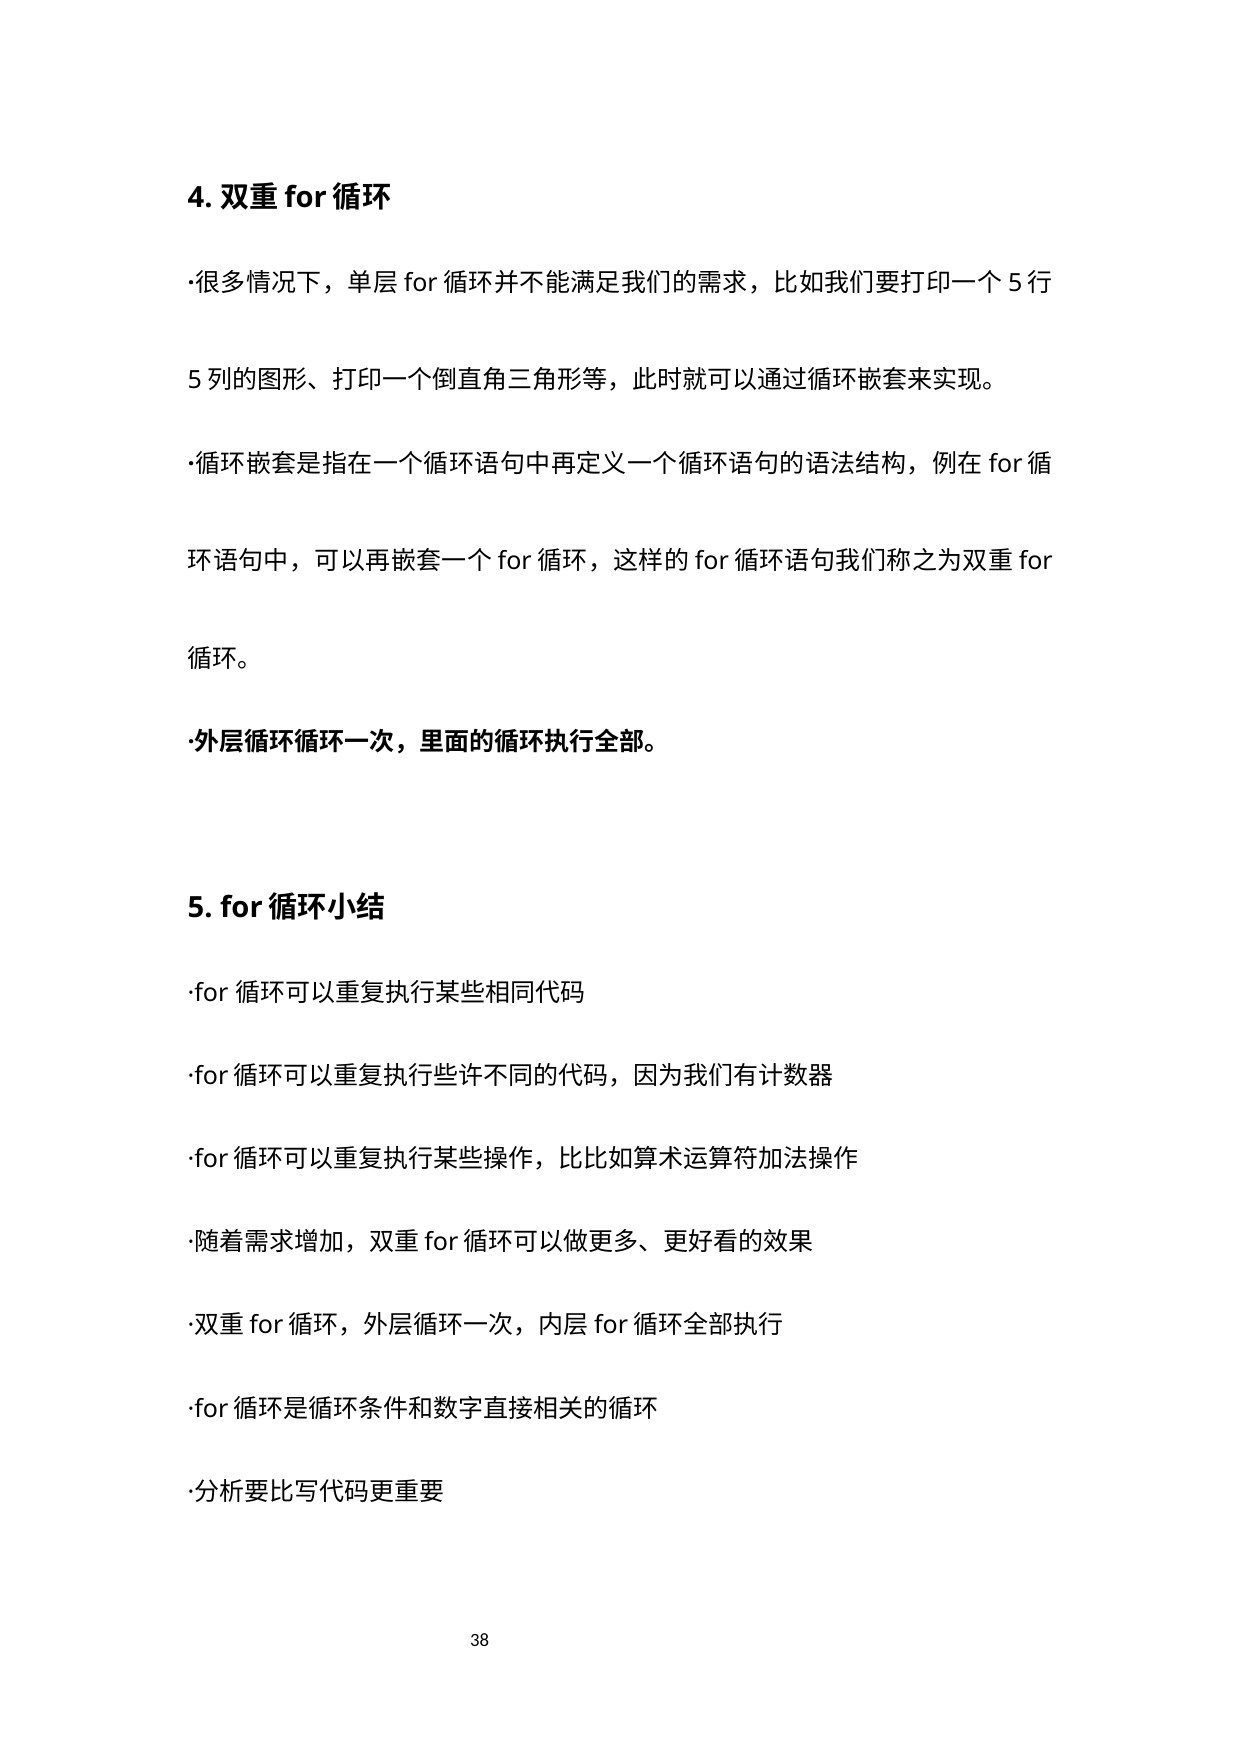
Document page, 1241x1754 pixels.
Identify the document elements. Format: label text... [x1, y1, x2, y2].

list ·for循环是循环条件和数字直接相关的循环 [187, 1374, 1053, 1439]
list ·随着需求增加，双重for循环可以做更多、更好看的效果 [187, 1207, 1053, 1272]
list ·很多情况下，单层for循环并不能满足我们的需求，比如我们要打印一个5行5列的图形、打印一个倒直角三角形等，此时就可以通过循环嵌套来实现。 [187, 248, 1053, 411]
list ·外层循环循环一次，里面的循环执行全部。 [187, 707, 1053, 772]
list ·for循环可以重复执行些许不同的代码，因为我们有计数器 [187, 1041, 1053, 1106]
list ·双重for循环，外层循环一次，内层 for循环全部执行 [187, 1291, 1053, 1356]
list ·for循环可以重复执行某些操作，比比如算术运算符加法操作 [187, 1124, 1053, 1189]
list ·分析要比写代码更重要 [187, 1457, 1053, 1522]
list for循环小结 [187, 872, 1053, 937]
list ·for 循环可以重复执行某些相同代码 [187, 958, 1053, 1023]
list 双重for循环 [187, 162, 1053, 227]
list ·循环嵌套是指在一个循环语句中再定义一个循环语句的语法结构，例在for循环语句中，可以再嵌套一个for循环，这样的for循环语句我们称之为双重for循环。 [187, 429, 1053, 689]
